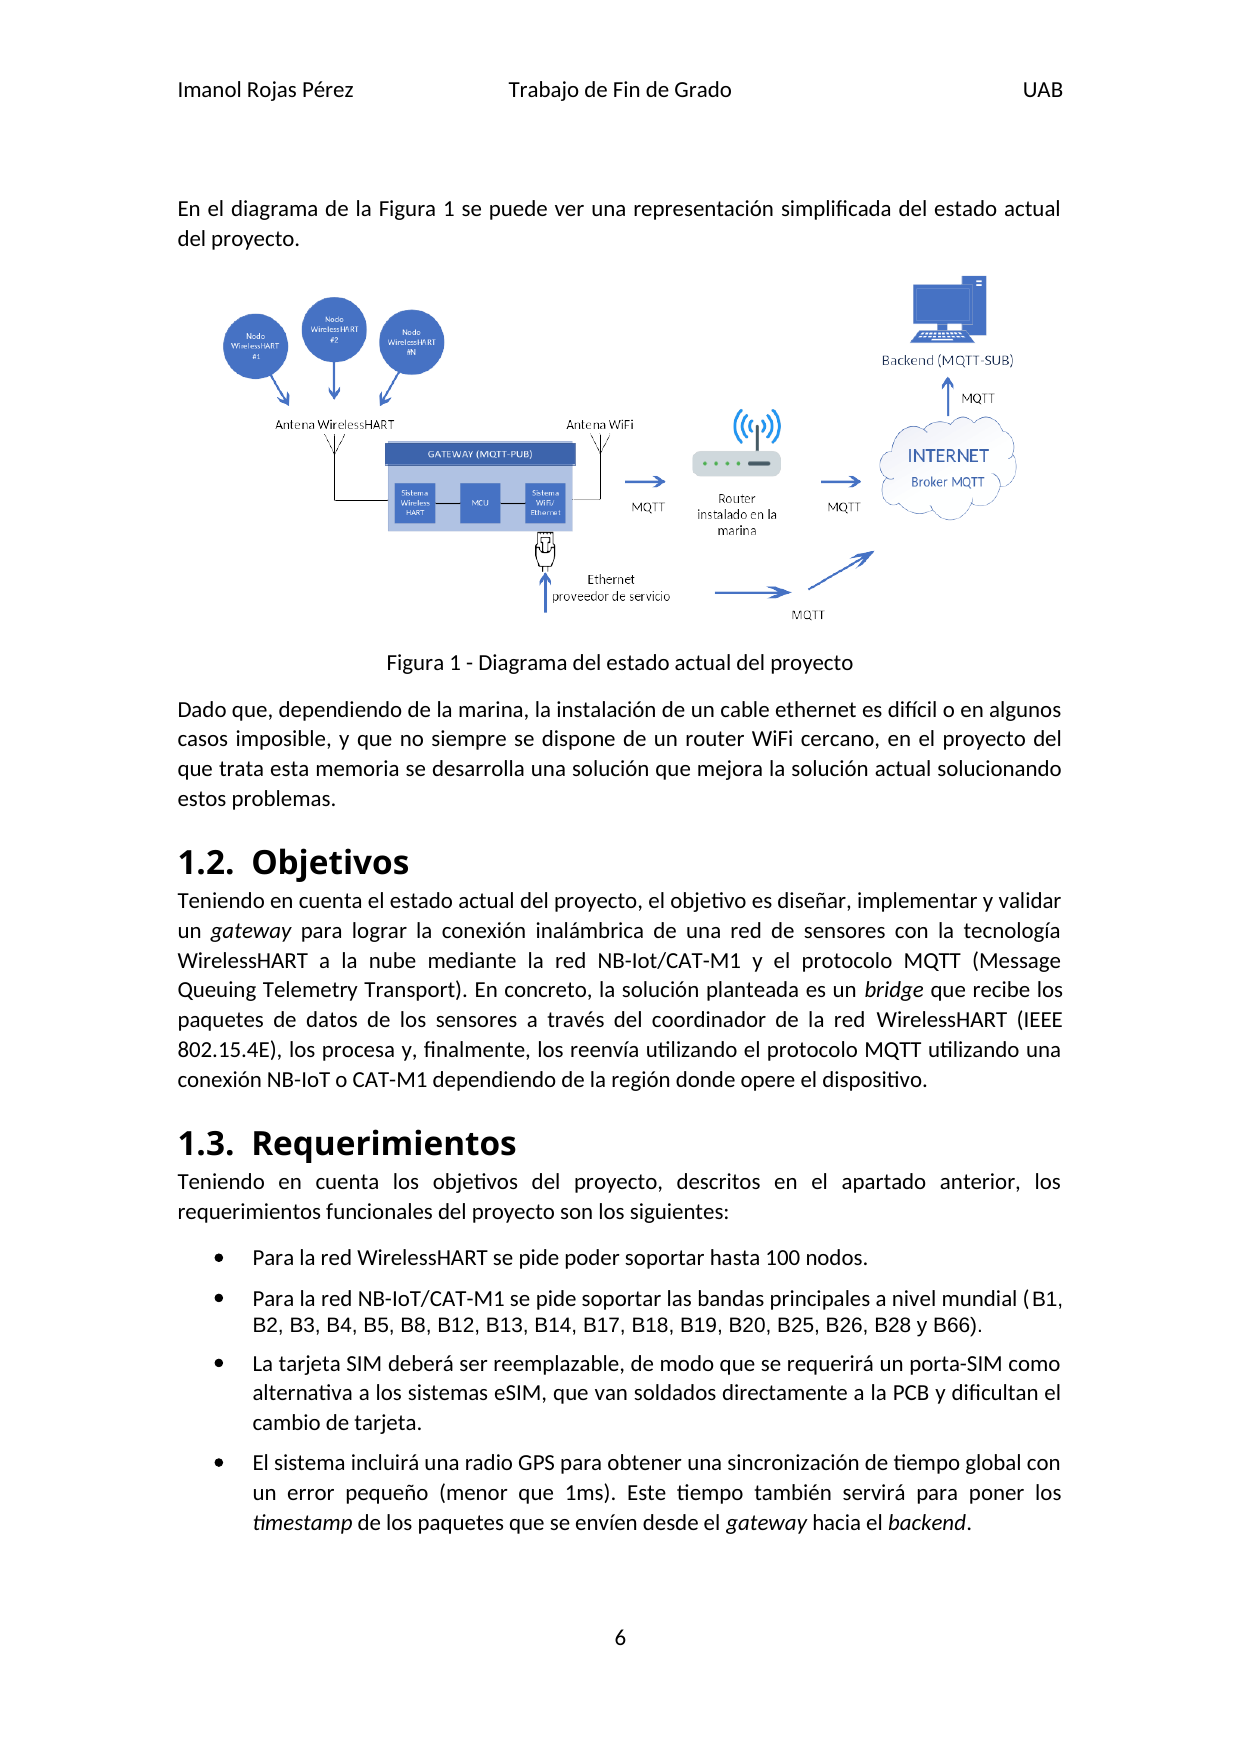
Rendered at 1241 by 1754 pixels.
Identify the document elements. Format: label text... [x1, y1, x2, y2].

text Teniendo en cuenta los objetivos del proyecto, descritos en el apartado anterior, los requerimientos funcionales del proyecto son los siguientes: [177, 1167, 1063, 1225]
text En el diagrama de la Figura 1 se puede ver una representación simplificada del estado actual del proyecto. [177, 194, 1063, 252]
list Para la red NB-IoT/CAT-M1 se pide soportar las bandas principales a nivel mundial (B1, B2, B3, B4, B5, B8, B12, B13, B14, B17, B18, B19, B20, B25, B26, B28 y B66). [215, 1284, 1063, 1337]
text Dado que, dependiendo de la marina, la instalación de un cable ethernet es difícil o en algunos casos imposible, y que no siempre se dispone de un router WiFi cercano, en el proyecto del que trata esta memoria se desarrolla una solución que mejora la solución actual solucionando estos problemas. [177, 695, 1063, 812]
list El sistema incluirá una radio GPS para obtener una sincronización de tiempo global con un error pequeño (menor que 1ms). Este tiempo también servirá para poner los timestamp de los paquetes que se envíen desde el gateway hacia el backend. [215, 1448, 1063, 1536]
list Para la red WirelessHART se pide poder soportar hasta 100 nodos. [215, 1243, 1063, 1272]
text Figura 1 - Diagrama del estado actual del proyecto [177, 648, 1063, 676]
subtitle Requerimientos [177, 1119, 1063, 1165]
text Teniendo en cuenta el estado actual del proyecto, el objetivo es diseñar, implementar y validar un gateway para lograr la conexión inalámbrica de una red de sensores con la tecnología WirelessHART a la nube mediante la red NB-Iot/CAT-M1 y el protocolo MQTT (Message Queuing Telemetry Transport). En concreto, la solución planteada es un bridge que recibe los paquetes de datos de los sensores a través del coordinador de la red WirelessHART (IEEE 802.15.4E), los procesa y, finalmente, los reenvía utilizando el protocolo MQTT utilizando una conexión NB-IoT o CAT-M1 dependiendo de la región donde opere el dispositivo. [177, 887, 1063, 1093]
list La tarjeta SIM deberá ser reemplazable, de modo que se requerirá un porta-SIM como alternativa a los sistemas eSIM, que van soldados directamente a la PCB y dificultan el cambio de tarjeta. [215, 1349, 1063, 1436]
subtitle Objetivos [177, 838, 1063, 884]
